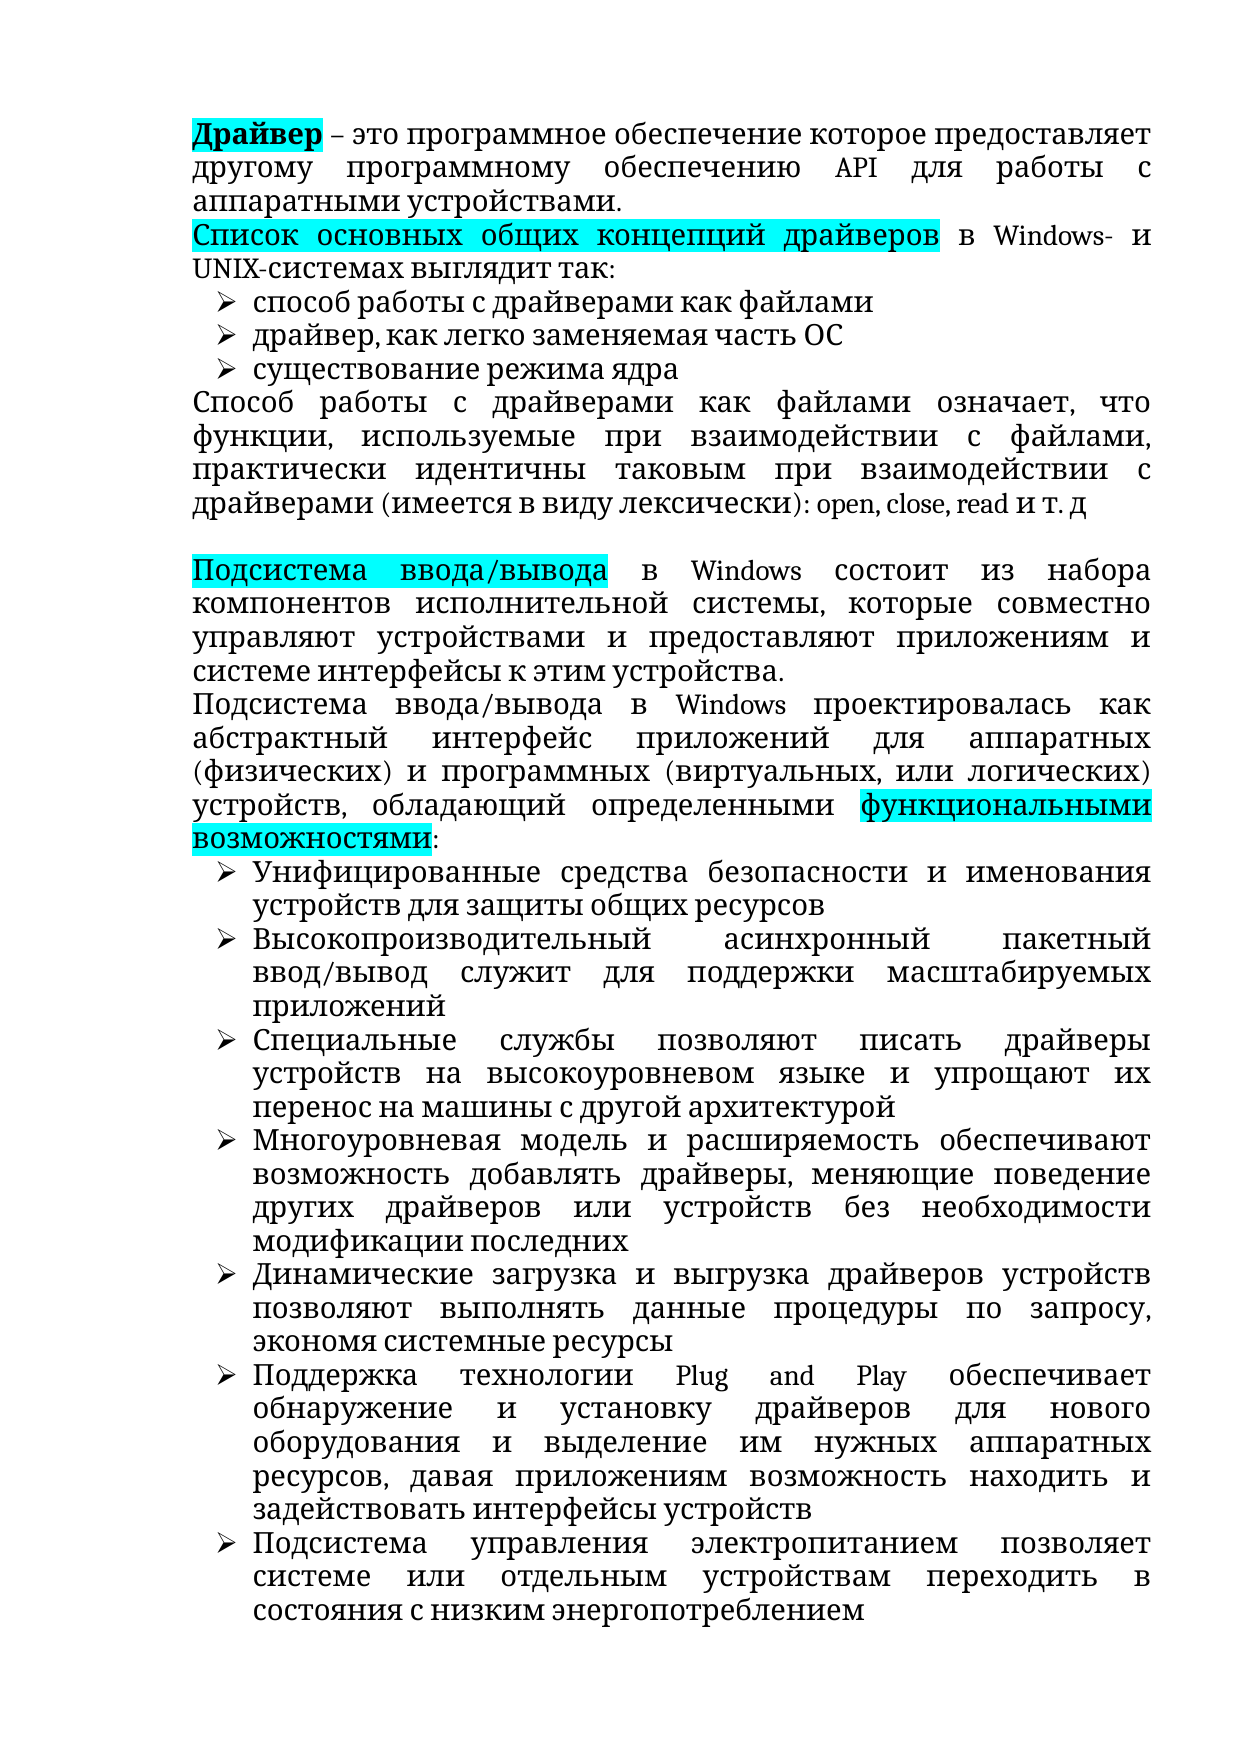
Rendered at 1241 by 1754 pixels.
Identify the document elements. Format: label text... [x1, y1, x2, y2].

list Способ работы с драйверами как файлами означает, что функции, используемые при взаимодействии с файлами, практически идентичны таковым при взаимодействии с драйверами (имеется в виду лексически): open, close, read и т. д [192, 386, 1152, 521]
list Высокопроизводительный асинхронный пакетный ввод/вывод служит для поддержки масштабируемых приложений [215, 923, 1152, 1024]
list Динамические загрузка и выгрузка драйверов устройств позволяют выполнять данные процедуры по запросу, экономя системные ресурсы [215, 1258, 1152, 1359]
list Поддержка технологии Plug and Play обеспечивает обнаружение и установку драйверов для нового оборудования и выделение им нужных аппаратных ресурсов, давая приложениям возможность находить и задействовать интерфейсы устройств [215, 1359, 1152, 1527]
list Многоуровневая модель и расширяемость обеспечивают возможность добавлять драйверы, меняющие поведение других драйверов или устройств без необходимости модификации последних [215, 1124, 1152, 1258]
list Подсистема ввода/вывода в Windows проектировалась как абстрактный интерфейс приложений для аппаратных (физических) и программных (виртуальных, или логических) устройств, обладающий определенными функциональными возможностями: [192, 688, 1152, 856]
list Список основных общих концепций драйверов в Windows- и UNIX-системах выглядит так: [192, 219, 1152, 286]
list Унифицированные средства безопасности и именования устройств для защиты общих ресурсов [215, 856, 1152, 923]
list способ работы с драйверами как файлами [215, 286, 1152, 319]
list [192, 118, 1152, 219]
list Специальные службы позволяют писать драйверы устройств на высокоуровневом языке и упрощают их перенос на машины с другой архитектурой [215, 1024, 1152, 1124]
list драйвер, как легко заменяемая часть ОС [215, 319, 1152, 353]
list Подсистема ввода/вывода в Windows состоит из набора компонентов исполнительной системы, которые совместно управляют устройствами и предоставляют приложениям и системе интерфейсы к этим устройства. [192, 554, 1152, 688]
list Подсистема управления электропитанием позволяет системе или отдельным устройствам переходить в состояния с низким энергопотреблением [215, 1527, 1152, 1627]
list существование режима ядра [215, 353, 1152, 386]
